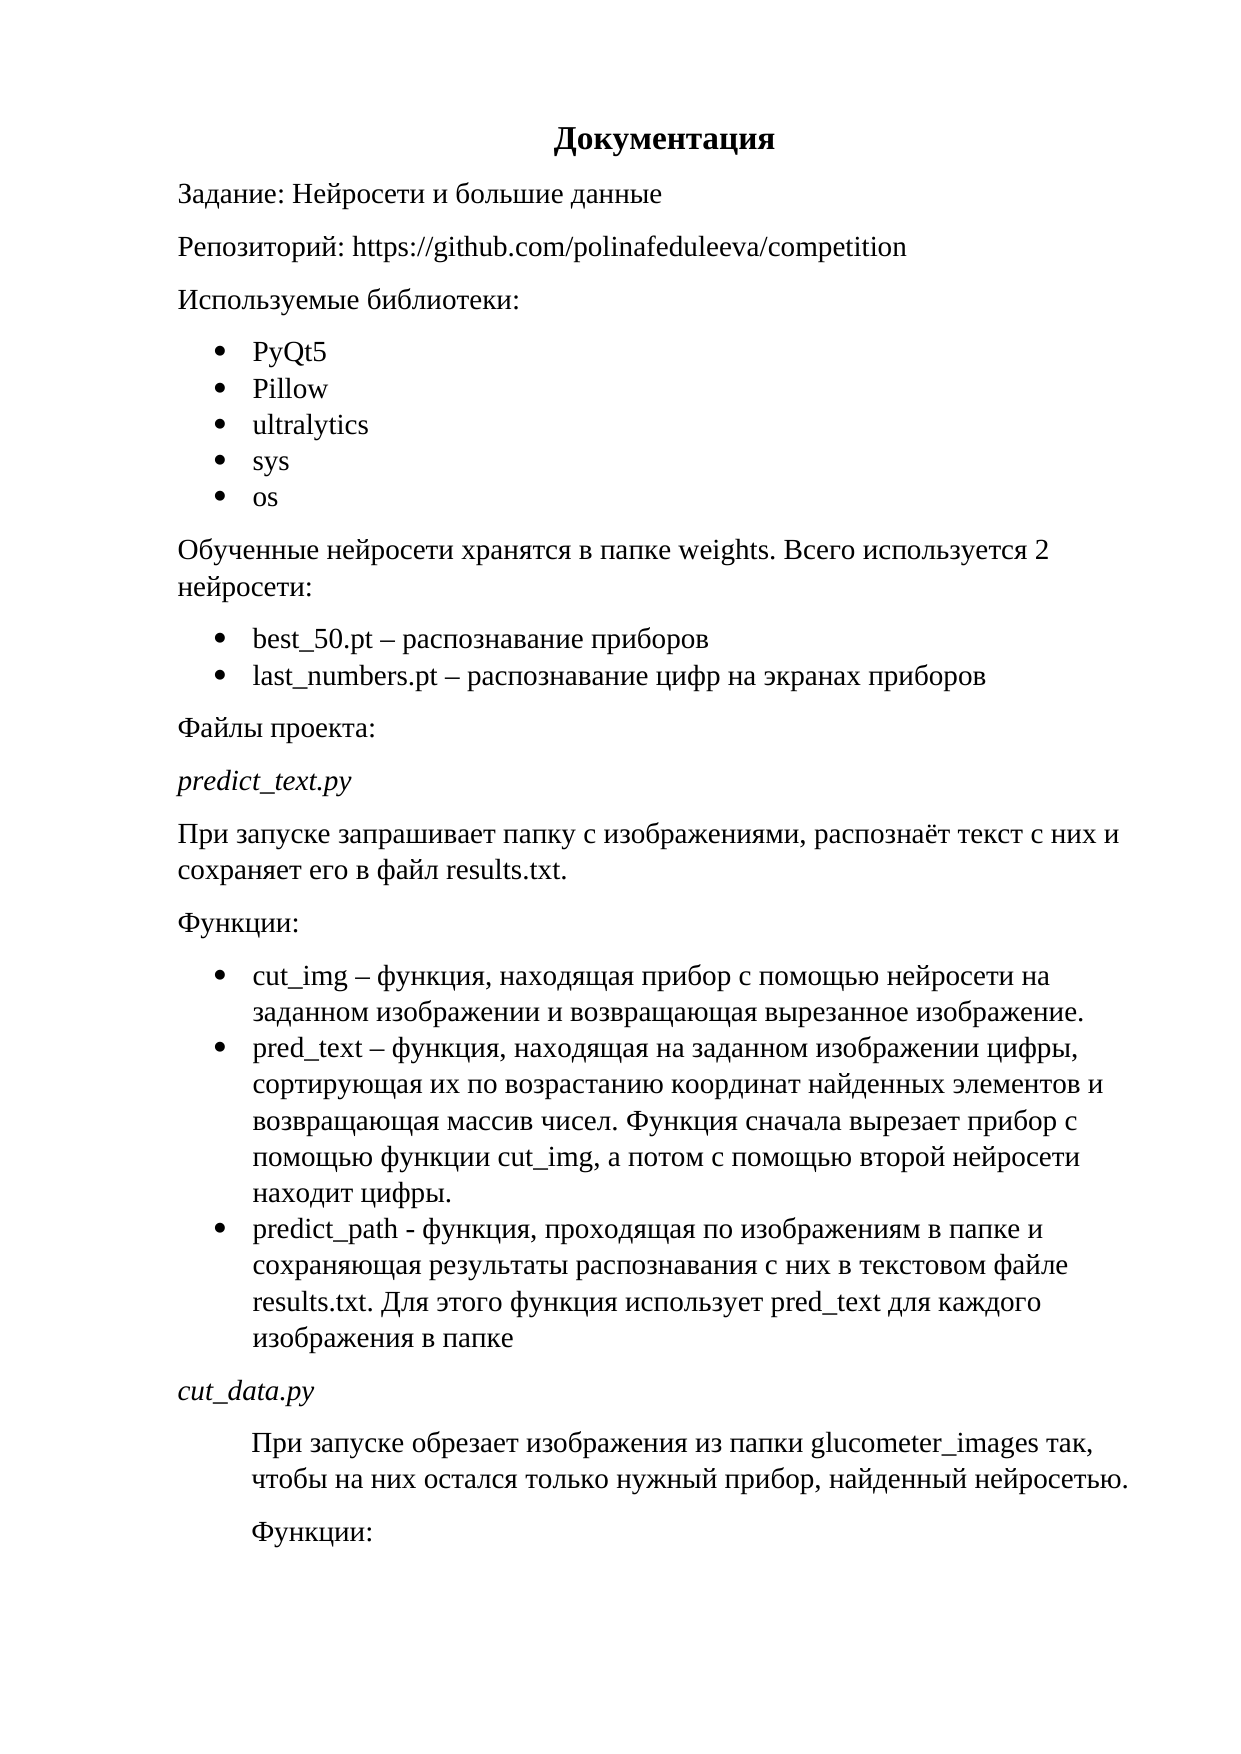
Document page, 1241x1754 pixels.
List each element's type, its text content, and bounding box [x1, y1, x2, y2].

text Функции: [177, 1514, 1152, 1548]
text Задание: Нейросети и большие данные [177, 176, 1152, 210]
list cut_img – функция, находящая прибор с помощью нейросети на заданном изображении и возвращающая вырезанное изображение. [215, 958, 1152, 1028]
text Обученные нейросети хранятся в папке weights. Всего используется 2 нейросети: [177, 532, 1152, 602]
list PyQt5 [215, 334, 1152, 368]
list last_numbers.pt – распознавание цифр на экранах приборов [215, 658, 1152, 691]
list Pillow [215, 371, 1152, 404]
text cut_data.py [177, 1373, 1152, 1406]
text Используемые библиотеки: [177, 282, 1152, 315]
list sys [215, 443, 1152, 477]
list os [215, 479, 1152, 513]
text При запуске запрашивает папку с изображениями, распознаёт текст с них и сохраняет его в файл results.txt. [177, 816, 1152, 886]
list predict_path - функция, проходящая по изображениям в папке и сохраняющая результаты распознавания с них в текстовом файле results.txt. Для этого функция использует pred_text для каждого изображения в папке [215, 1211, 1152, 1353]
list ultralytics [215, 407, 1152, 441]
text predict_text.py [177, 763, 1152, 797]
text Документация [177, 118, 1152, 156]
text Репозиторий: https://github.com/polinafeduleeva/competition [177, 229, 1152, 262]
text Файлы проекта: [177, 711, 1152, 744]
list best_50.pt – распознавание приборов [215, 621, 1152, 655]
list pred_text – функция, находящая на заданном изображении цифры, сортирующая их по возрастанию координат найденных элементов и возвращающая массив чисел. Функция сначала вырезает прибор с помощью функции cut_img, а потом с помощью второй нейросети находит цифры. [215, 1030, 1152, 1209]
text При запуске обрезает изображения из папки glucometer_images так, чтобы на них остался только нужный прибор, найденный нейросетью. [251, 1425, 1152, 1495]
text Функции: [177, 905, 1152, 939]
